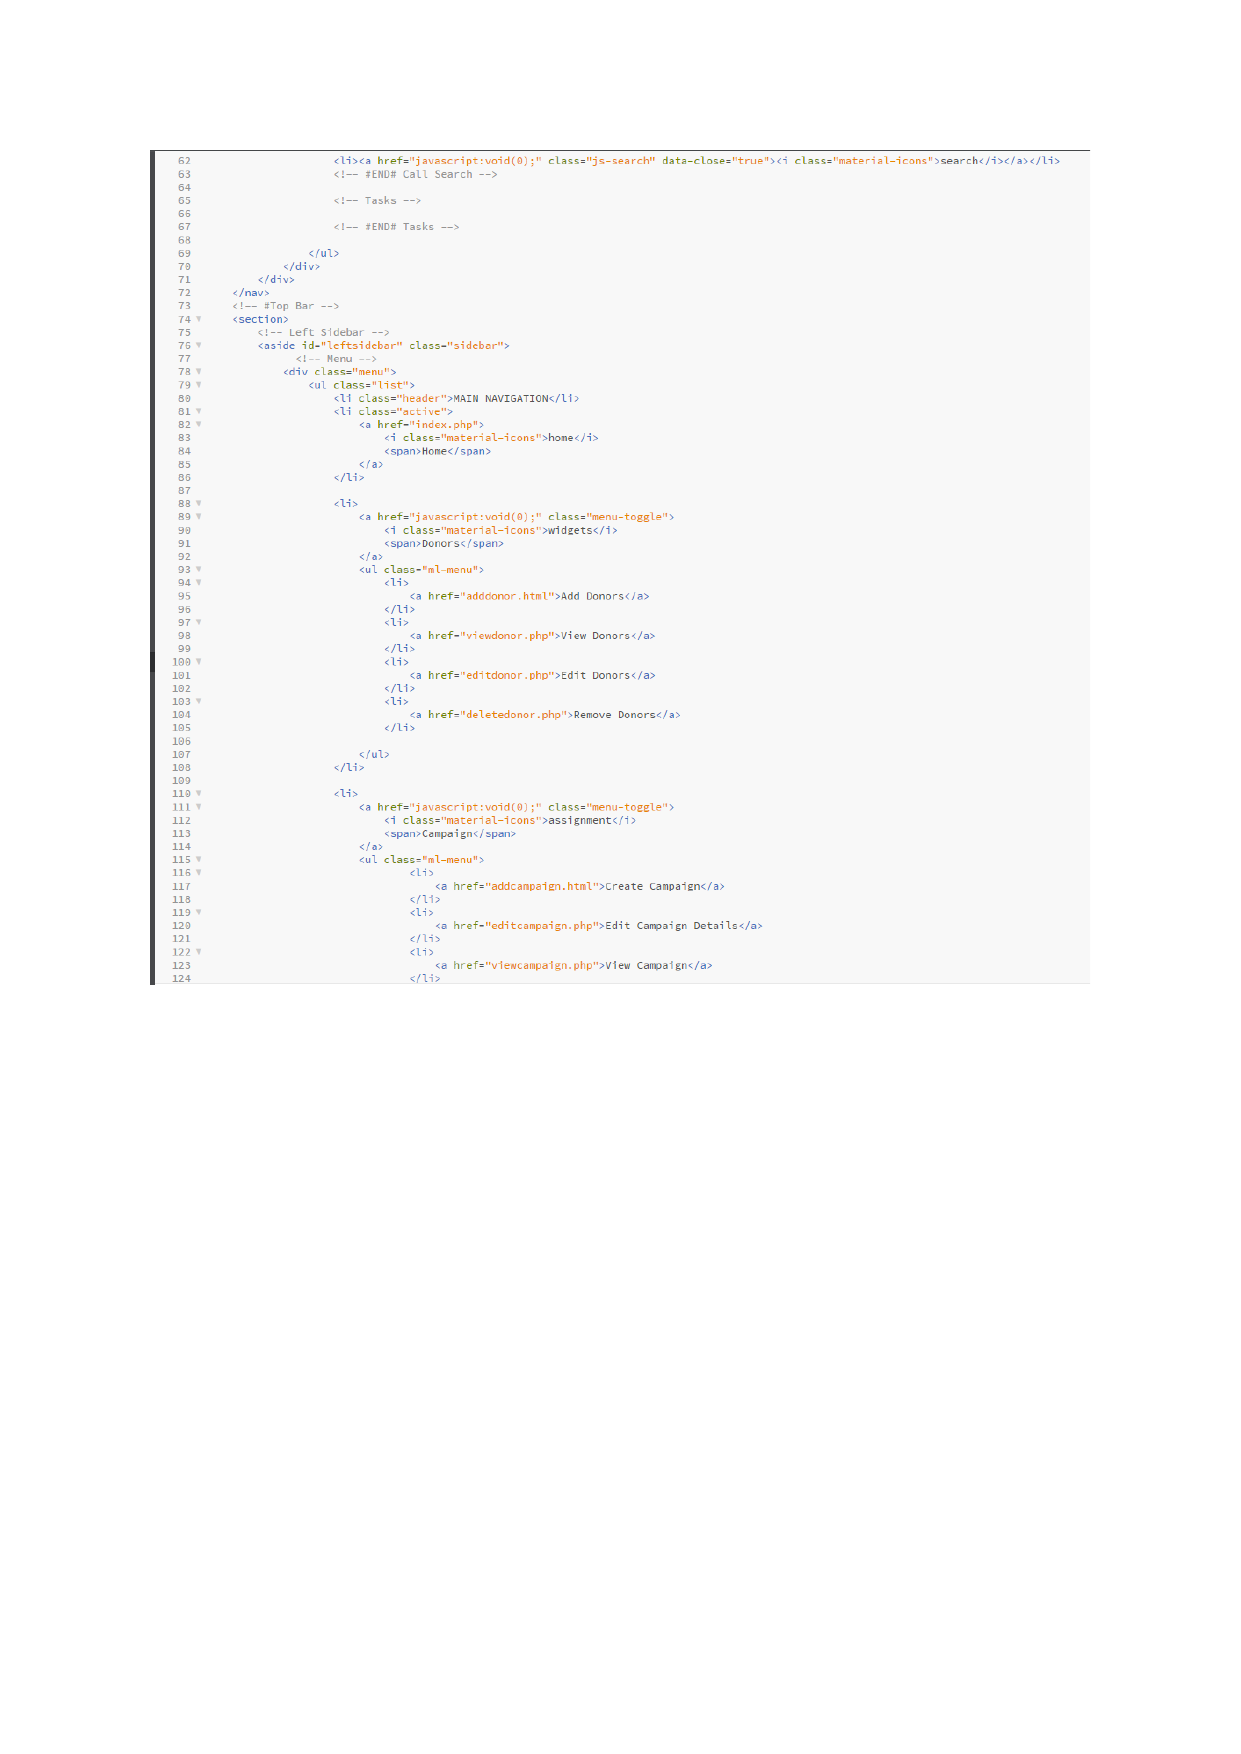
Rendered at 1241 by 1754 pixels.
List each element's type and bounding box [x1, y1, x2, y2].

picture [150, 150, 1091, 985]
